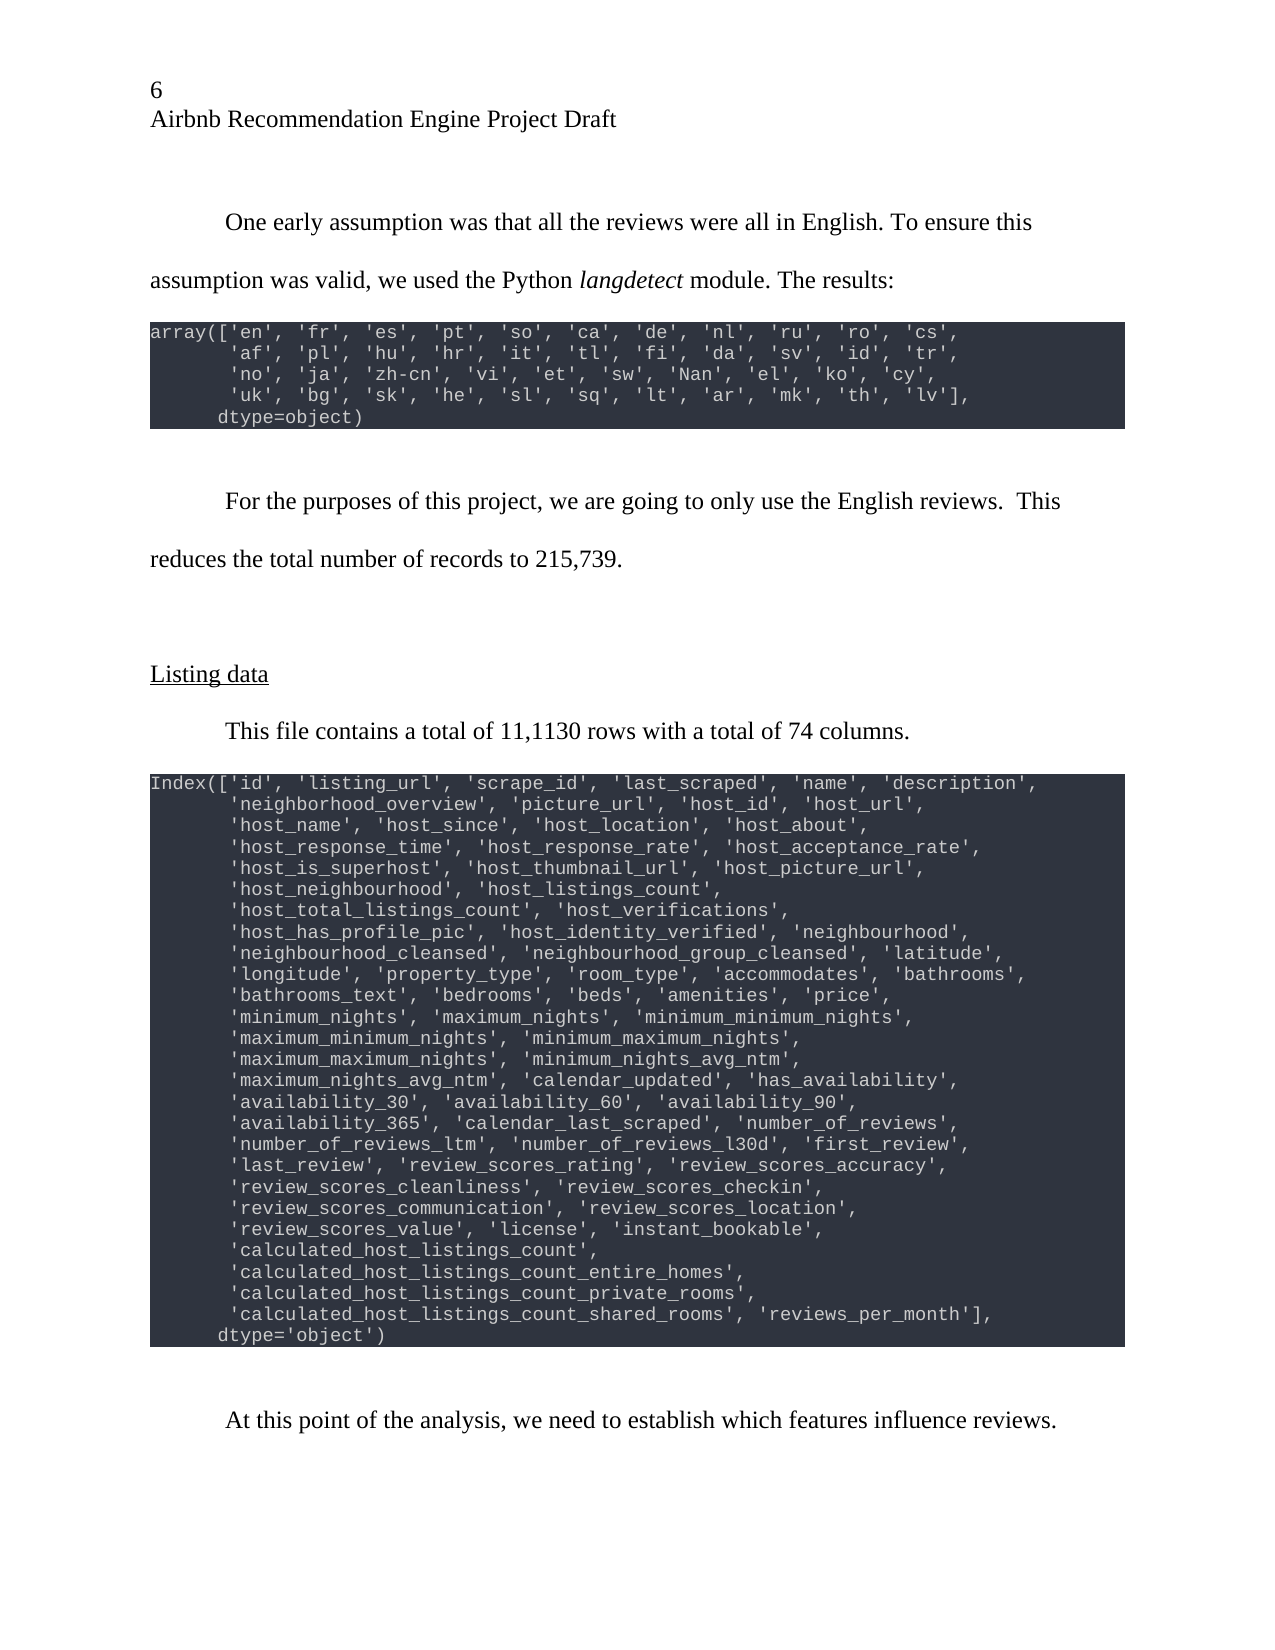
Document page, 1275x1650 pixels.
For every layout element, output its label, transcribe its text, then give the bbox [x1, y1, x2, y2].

text 'minimum_nights', 'maximum_nights', 'minimum_minimum_nights', [150, 1007, 1125, 1029]
text 'calculated_host_listings_count_shared_rooms', 'reviews_per_month'], [150, 1305, 1125, 1326]
text dtype='object') [150, 1326, 1125, 1347]
text One early assumption was that all the reviews were all in English. To ensure this assumption was valid, we used the Python langdetect module. The results: [150, 207, 1125, 294]
text 'host_is_superhost', 'host_thumbnail_url', 'host_picture_url', [150, 859, 1125, 880]
text Listing data [150, 659, 1125, 687]
text 'bathrooms_text', 'bedrooms', 'beds', 'amenities', 'price', [150, 986, 1125, 1007]
text At this point of the analysis, we need to establish which features influence reviews. [150, 1405, 1125, 1434]
text 'calculated_host_listings_count', [150, 1241, 1125, 1262]
text 'calculated_host_listings_count_entire_homes', [150, 1262, 1125, 1284]
text 'host_neighbourhood', 'host_listings_count', [150, 880, 1125, 901]
text 'host_has_profile_pic', 'host_identity_verified', 'neighbourhood', [150, 922, 1125, 944]
text 'calculated_host_listings_count_private_rooms', [150, 1284, 1125, 1305]
text 'neighborhood_overview', 'picture_url', 'host_id', 'host_url', [150, 795, 1125, 816]
text 'availability_30', 'availability_60', 'availability_90', [150, 1092, 1125, 1114]
text 'maximum_maximum_nights', 'minimum_nights_avg_ntm', [150, 1050, 1125, 1071]
text 'host_total_listings_count', 'host_verifications', [150, 901, 1125, 922]
text array(['en', 'fr', 'es', 'pt', 'so', 'ca', 'de', 'nl', 'ru', 'ro', 'cs', [150, 322, 1125, 344]
text 'host_response_time', 'host_response_rate', 'host_acceptance_rate', [150, 837, 1125, 859]
text 'uk', 'bg', 'sk', 'he', 'sl', 'sq', 'lt', 'ar', 'mk', 'th', 'lv'], [150, 386, 1125, 407]
text 'host_name', 'host_since', 'host_location', 'host_about', [150, 816, 1125, 837]
text 'maximum_nights_avg_ntm', 'calendar_updated', 'has_availability', [150, 1071, 1125, 1092]
text dtype=object) [150, 407, 1125, 429]
text For the purposes of this project, we are going to only use the English reviews. This reduces the total number of records to 215,739. [150, 486, 1125, 572]
text 'number_of_reviews_ltm', 'number_of_reviews_l30d', 'first_review', [150, 1135, 1125, 1156]
text 'review_scores_value', 'license', 'instant_bookable', [150, 1220, 1125, 1241]
text 'no', 'ja', 'zh-cn', 'vi', 'et', 'sw', 'Nan', 'el', 'ko', 'cy', [150, 365, 1125, 386]
text 'availability_365', 'calendar_last_scraped', 'number_of_reviews', [150, 1114, 1125, 1135]
text 'review_scores_communication', 'review_scores_location', [150, 1199, 1125, 1220]
text 'longitude', 'property_type', 'room_type', 'accommodates', 'bathrooms', [150, 965, 1125, 986]
text 'neighbourhood_cleansed', 'neighbourhood_group_cleansed', 'latitude', [150, 944, 1125, 965]
text 'last_review', 'review_scores_rating', 'review_scores_accuracy', [150, 1156, 1125, 1177]
text 'maximum_minimum_nights', 'minimum_maximum_nights', [150, 1029, 1125, 1050]
text 'af', 'pl', 'hu', 'hr', 'it', 'tl', 'fi', 'da', 'sv', 'id', 'tr', [150, 344, 1125, 365]
text Index(['id', 'listing_url', 'scrape_id', 'last_scraped', 'name', 'description', [150, 774, 1125, 795]
text 'review_scores_cleanliness', 'review_scores_checkin', [150, 1177, 1125, 1199]
text This file contains a total of 11,1130 rows with a total of 74 columns. [150, 716, 1125, 745]
